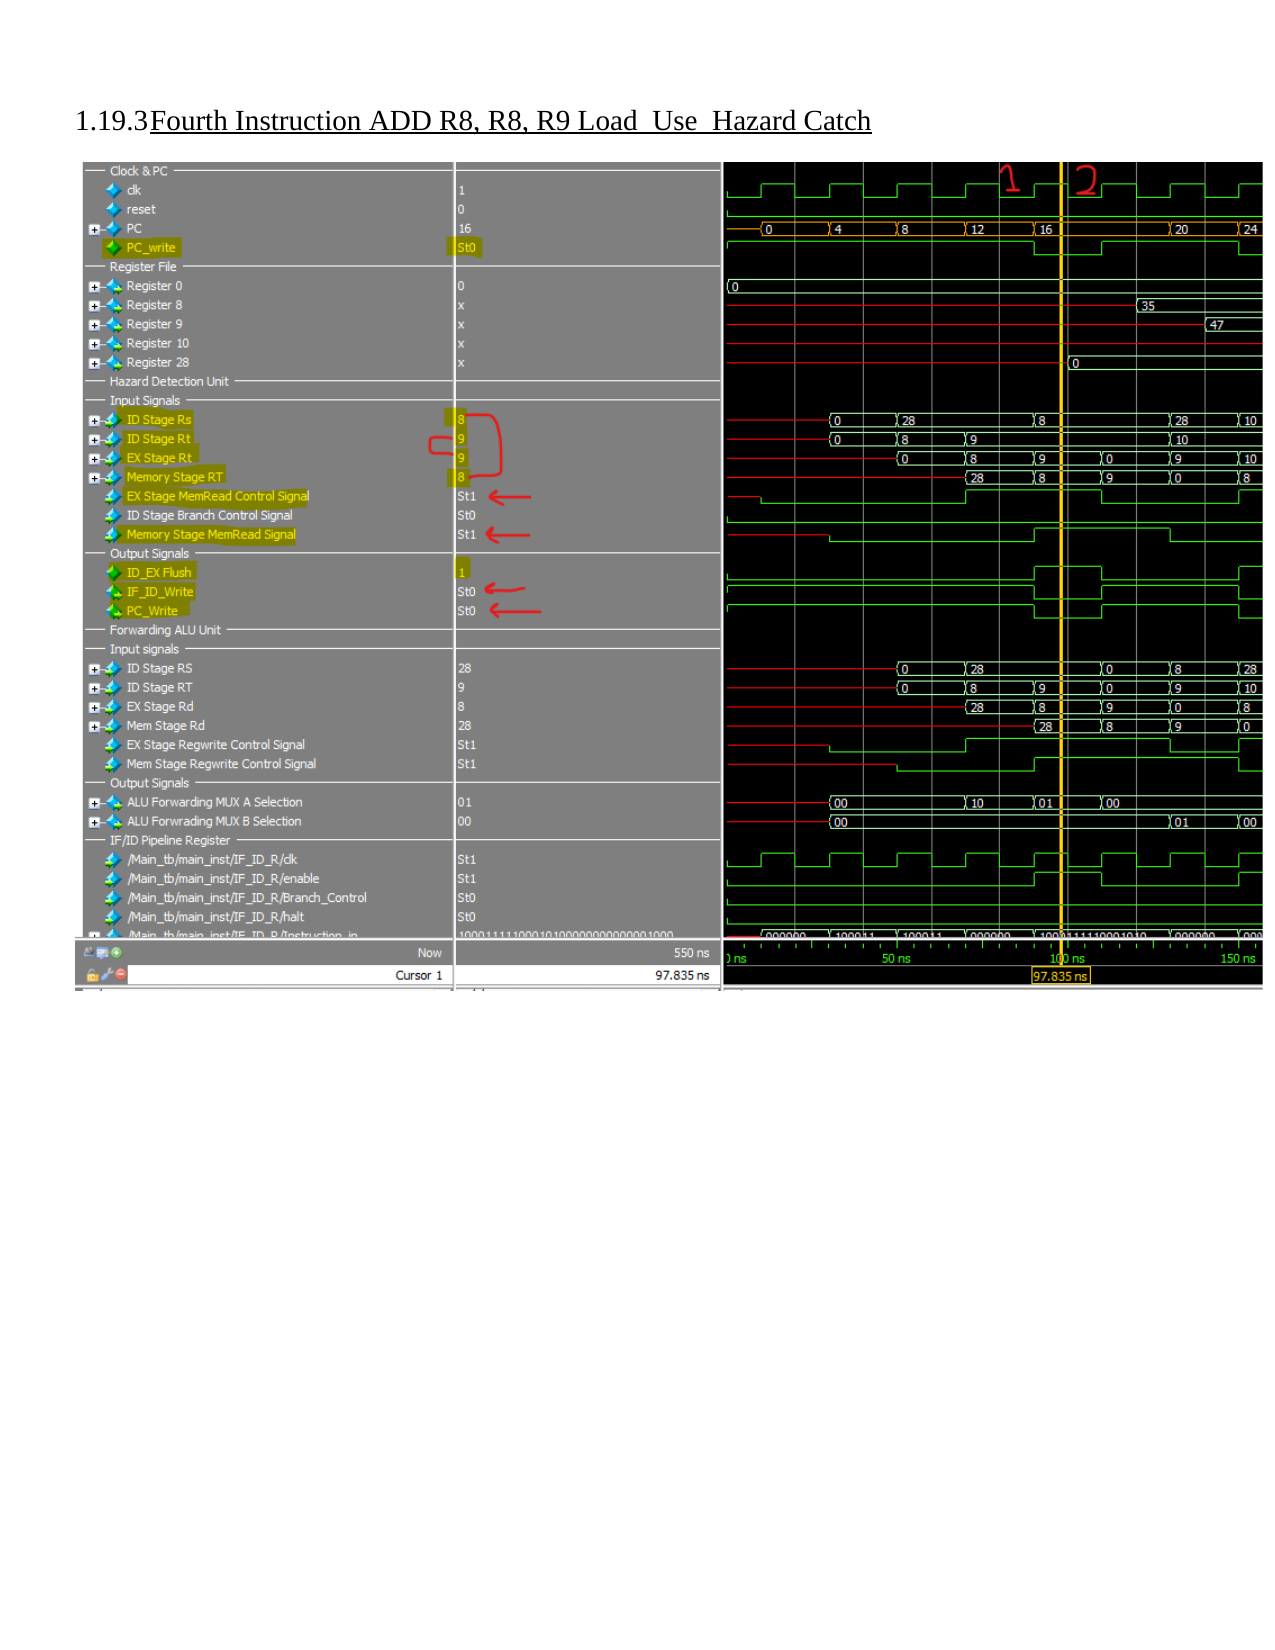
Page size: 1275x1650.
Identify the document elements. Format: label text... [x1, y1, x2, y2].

picture [75, 162, 1263, 991]
subtitle Fourth Instruction ADD R8, R8, R9 Load_Use_Hazard Catch [75, 103, 1200, 137]
